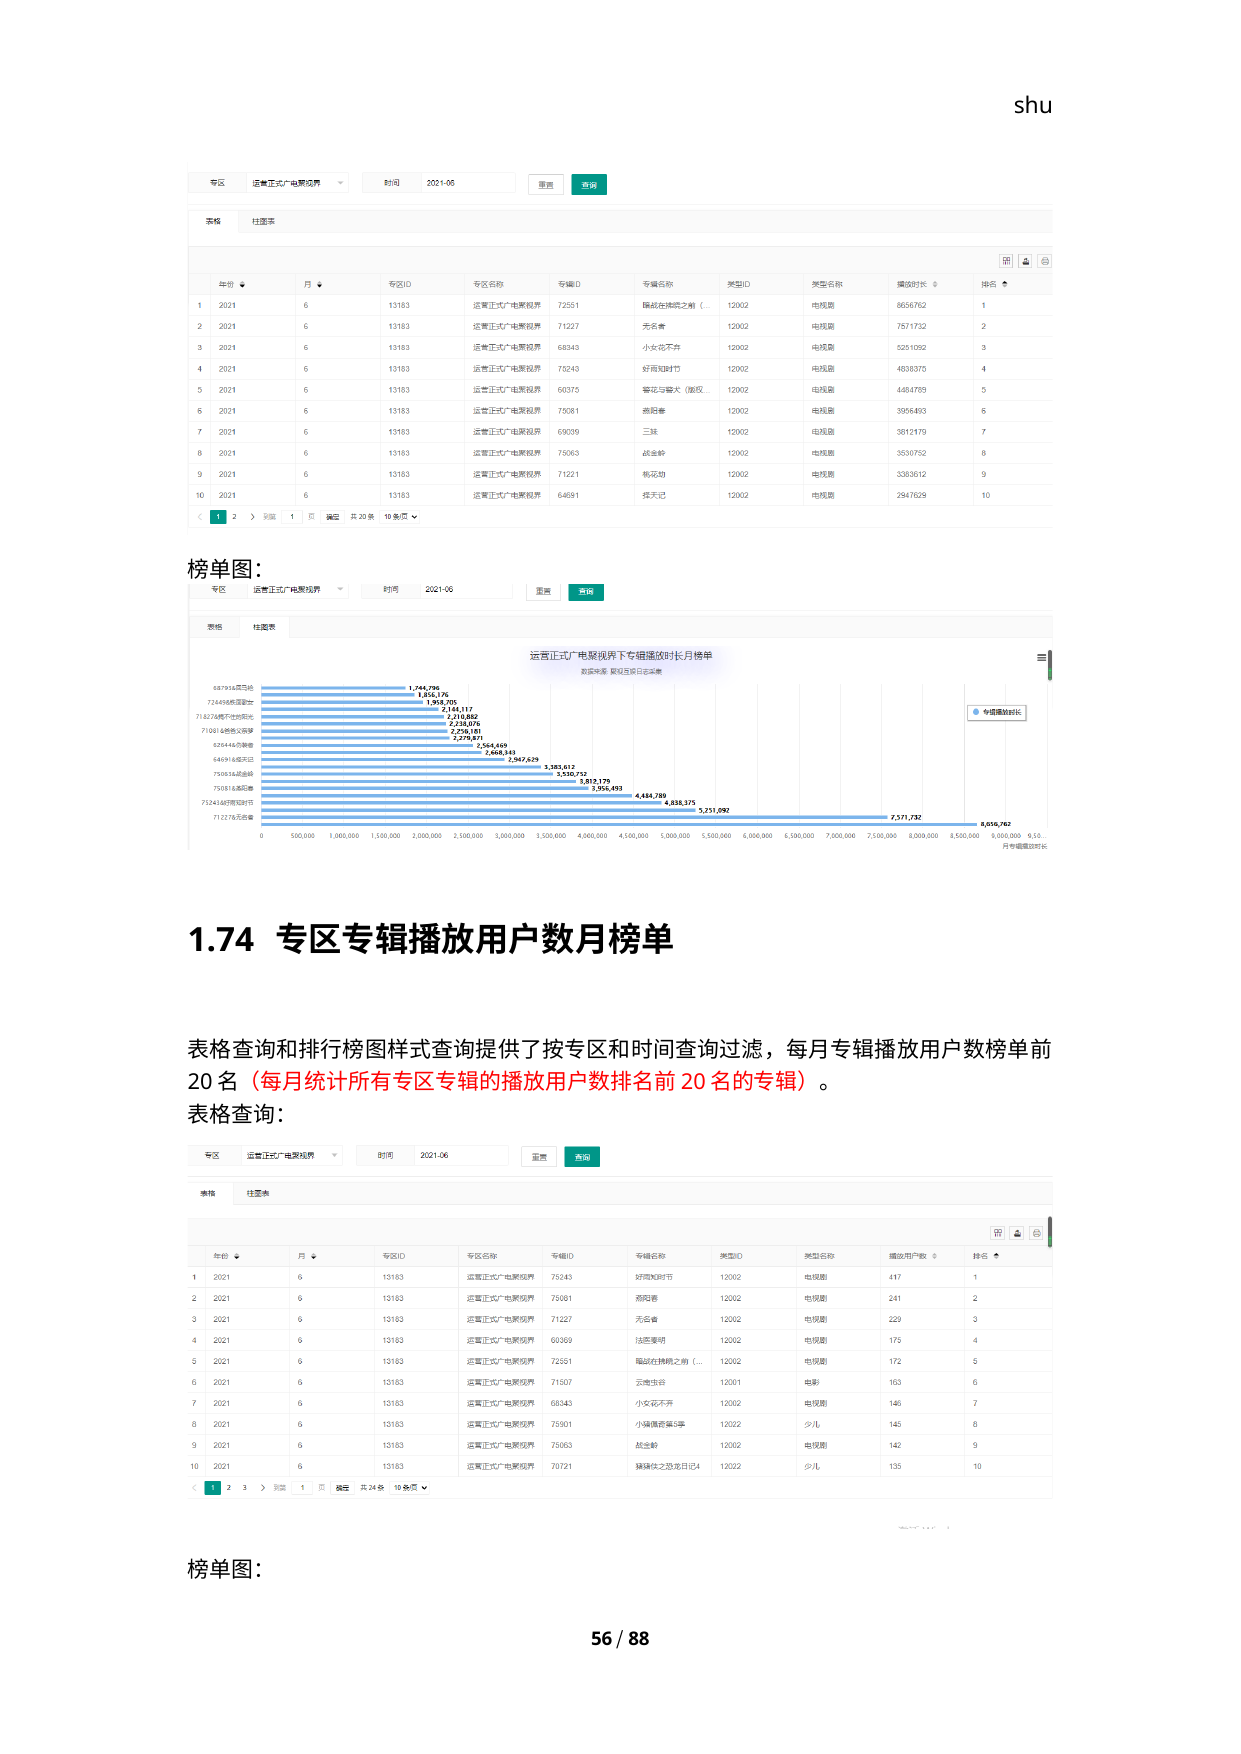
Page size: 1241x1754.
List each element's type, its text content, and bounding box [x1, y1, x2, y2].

text 表格查询： [187, 1096, 1053, 1128]
text 表格查询和排行榜图样式查询提供了按专区和时间查询过滤，每月专辑播放用户数榜单前20名（每月统计所有专区专辑的播放用户数排名前20名的专辑）。 [187, 1031, 1053, 1096]
text 榜单图： [187, 1551, 1053, 1584]
picture [187, 162, 1053, 535]
picture [187, 584, 1053, 850]
picture [187, 1128, 1053, 1529]
subtitle 专区专辑播放用户数月榜单 [187, 904, 1053, 969]
text 榜单图： [187, 552, 1053, 584]
